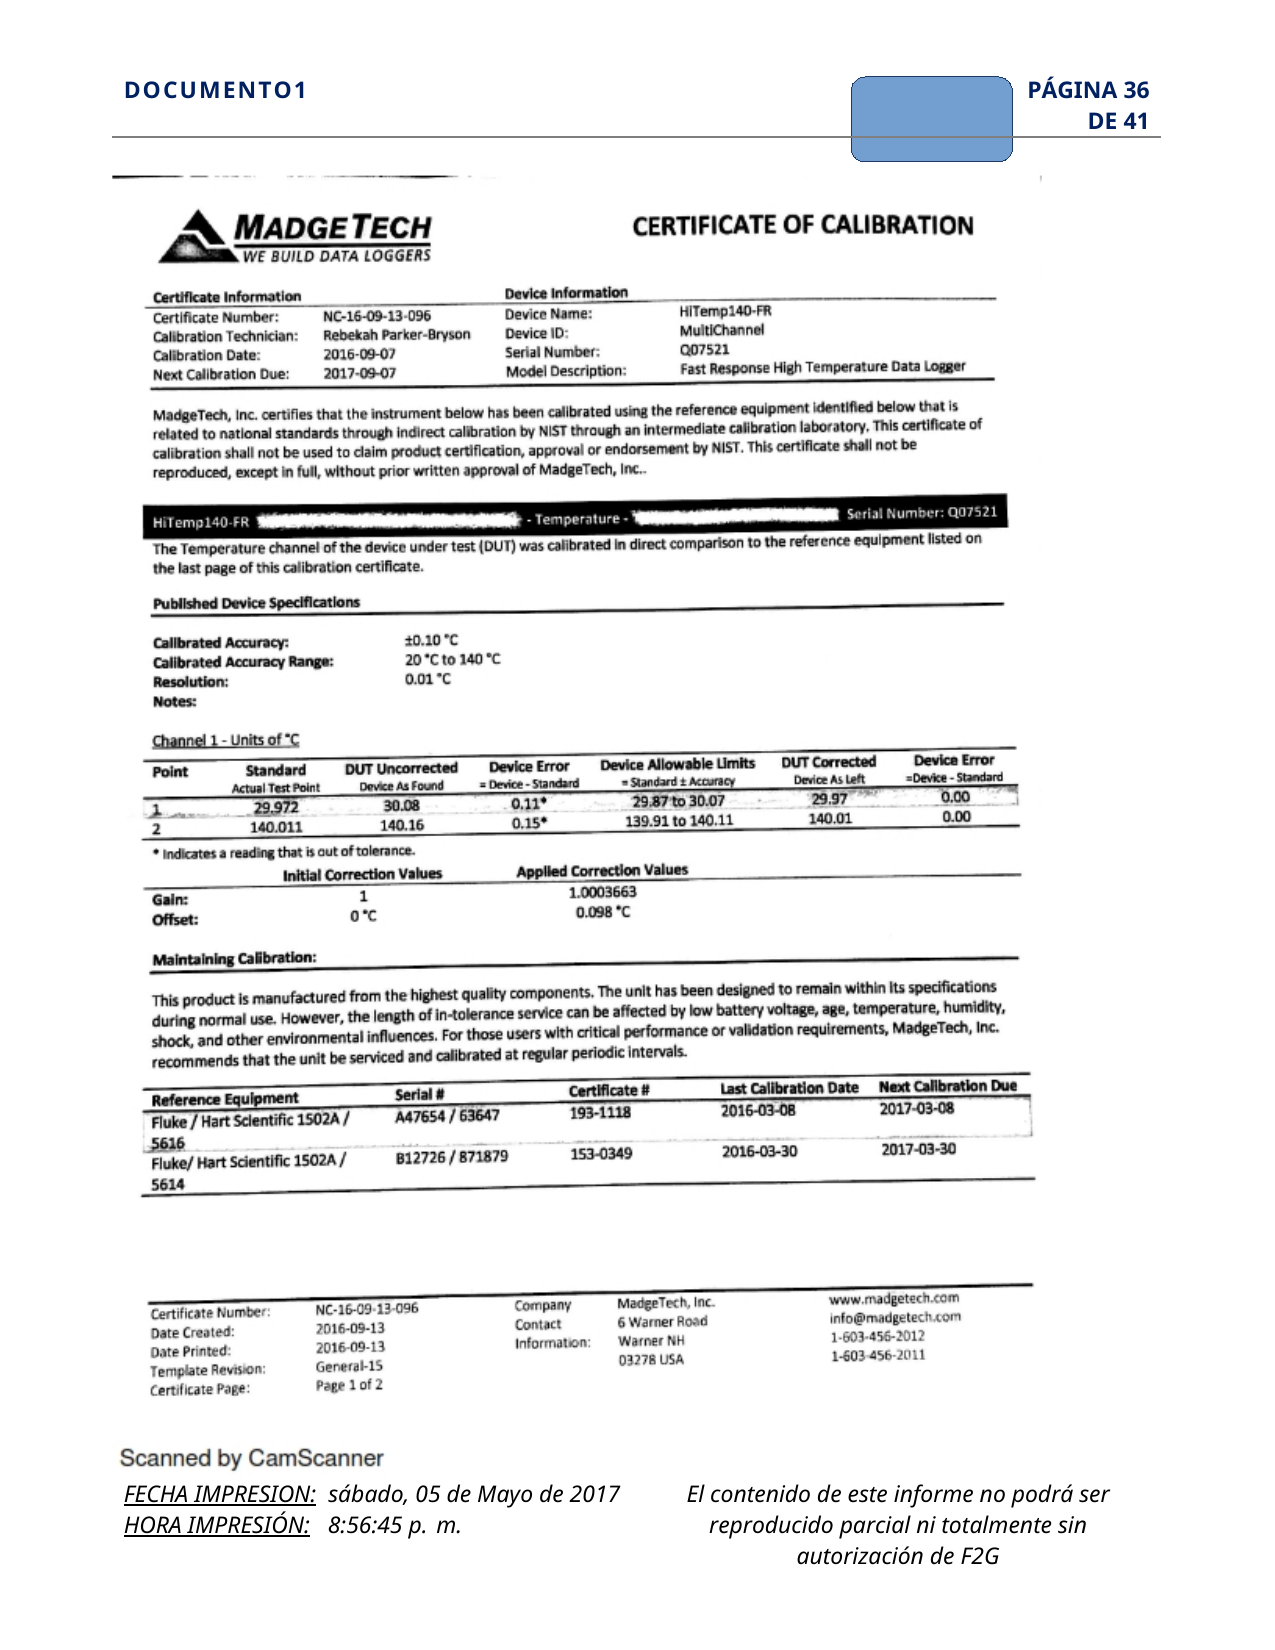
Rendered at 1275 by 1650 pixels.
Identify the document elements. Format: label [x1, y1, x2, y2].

picture [112, 165, 1042, 1478]
